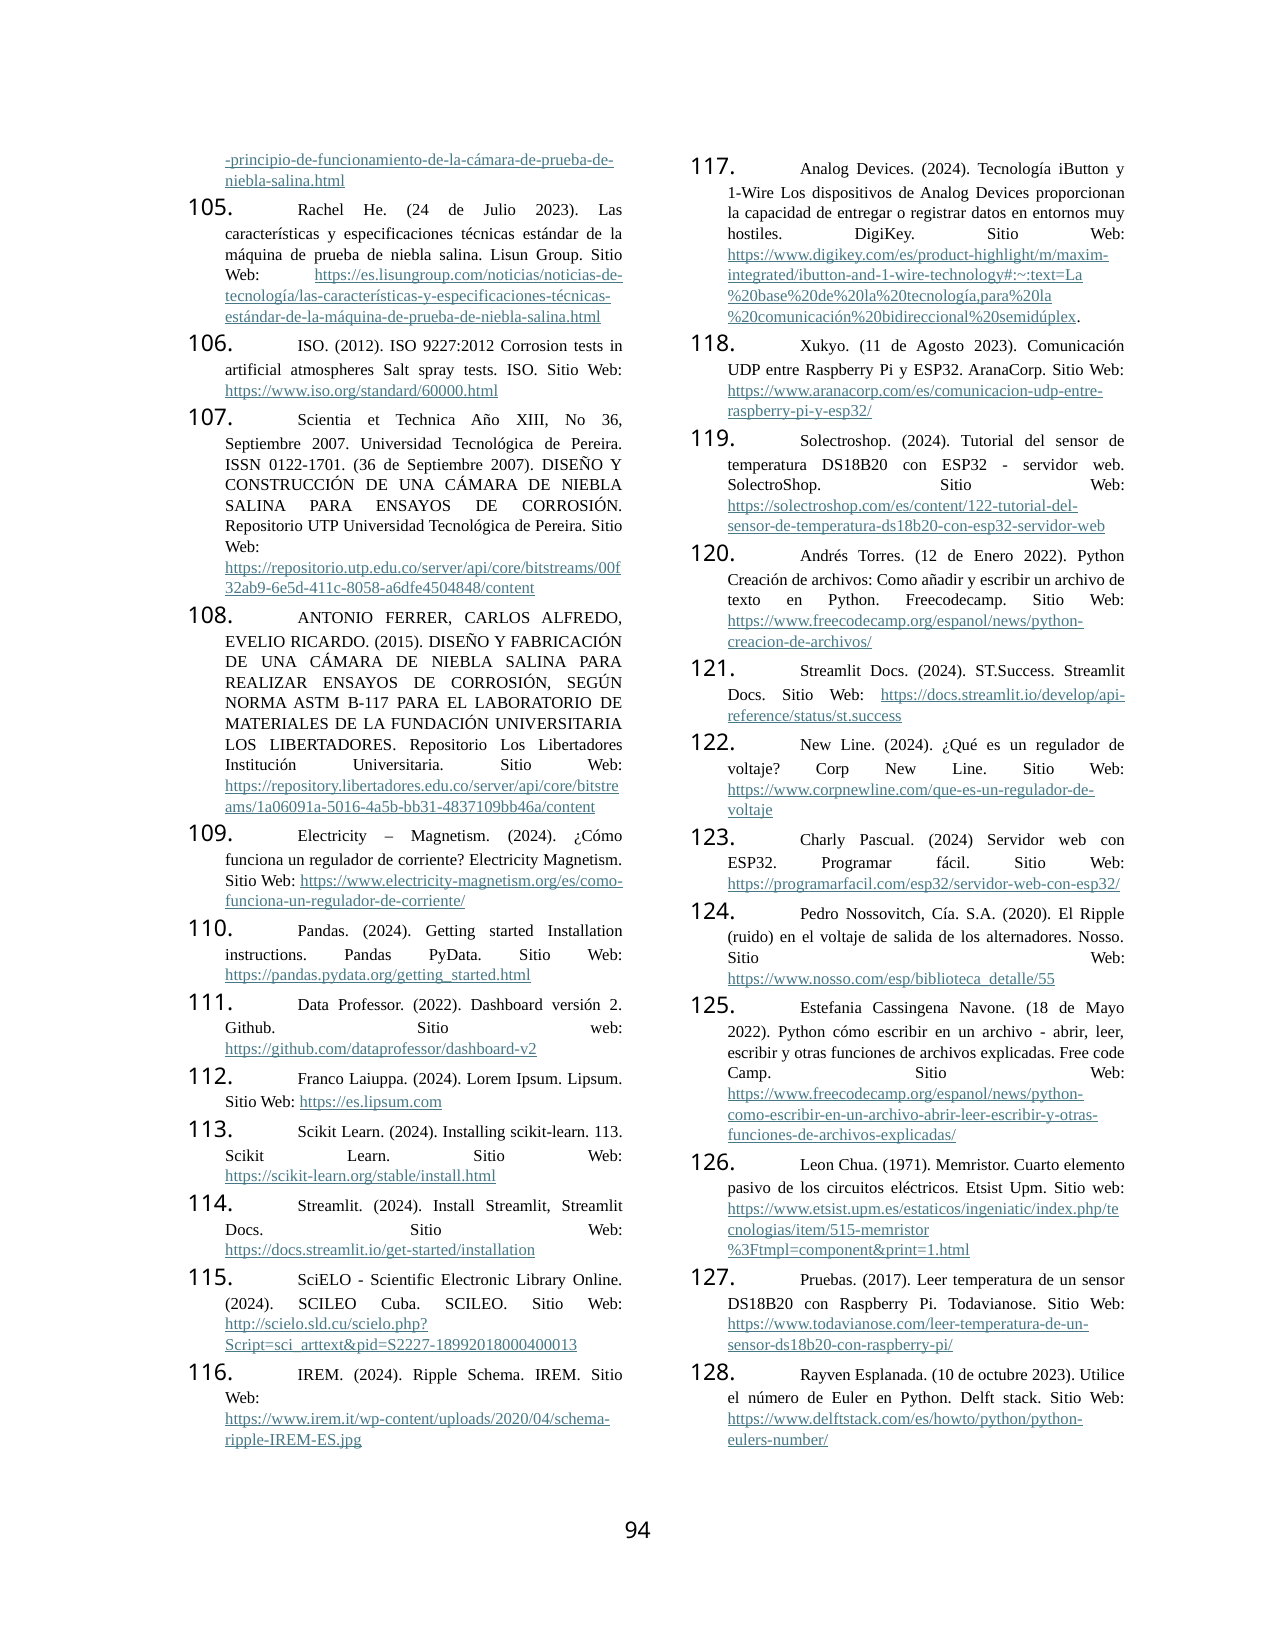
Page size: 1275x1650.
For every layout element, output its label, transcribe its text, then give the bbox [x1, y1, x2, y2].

list Electricity – Magnetism. (2024). ¿Cómo funciona un regulador de corriente? Electricity Magnetism. Sitio Web: https://www.electricity-magnetism.org/es/como-funciona-un-regulador-de-corriente/ [187, 817, 623, 910]
list Rayven Esplanada. (10 de octubre 2023). Utilice el número de Euler en Python. Delft stack. Sitio Web: https://www.delftstack.com/es/howto/python/python-eulers-number/ [690, 1355, 1125, 1448]
list Xukyo. (11 de Agosto 2023). Comunicación UDP entre Raspberry Pi y ESP32. AranaCorp. Sitio Web: https://www.aranacorp.com/es/comunicacion-udp-entre-raspberry-pi-y-esp32/ [690, 327, 1125, 420]
list Analog Devices. (2024). Tecnología iButton y 1-Wire Los dispositivos de Analog Devices proporcionan la capacidad de entregar o registrar datos en entornos muy hostiles. DigiKey. Sitio Web: https://www.digikey.com/es/product-highlight/m/maxim-integrated/ibutton-and-1-wire-technology#:~:text=La%20base%20de%20la%20tecnología,para%20la%20comunicación%20bidireccional%20semidúplex. [690, 150, 1125, 326]
list Charly Pascual. (2024) Servidor web con ESP32. Programar fácil. Sitio Web: https://programarfacil.com/esp32/servidor-web-con-esp32/ [690, 821, 1125, 893]
list Scientia et Technica Año XIII, No 36, Septiembre 2007. Universidad Tecnológica de Pereira. ISSN 0122-1701. (36 de Septiembre 2007). DISEÑO Y CONSTRUCCIÓN DE UNA CÁMARA DE NIEBLA SALINA PARA ENSAYOS DE CORROSIÓN. Repositorio UTP Universidad Tecnológica de Pereira. Sitio Web: https://repositorio.utp.edu.co/server/api/core/bitstreams/00f32ab9-6e5d-411c-8058-a6dfe4504848/content [187, 401, 623, 597]
list IREM. (2024). Ripple Schema. IREM. Sitio Web: https://www.irem.it/wp-content/uploads/2020/04/schema-ripple-IREM-ES.jpg [187, 1355, 623, 1448]
list Pandas. (2024). Getting started Installation instructions. Pandas PyData. Sitio Web: https://pandas.pydata.org/getting_started.html [187, 912, 623, 984]
list Leon Chua. (1971). Memristor. Cuarto elemento pasivo de los circuitos eléctricos. Etsist Upm. Sitio web: https://www.etsist.upm.es/estaticos/ingeniatic/index.php/tecnologias/item/515-memristor%3Ftmpl=component&print=1.html [690, 1146, 1125, 1259]
list Franco Laiuppa. (2024). Lorem Ipsum. Lipsum. Sitio Web: https://es.lipsum.com [187, 1059, 623, 1111]
list Pruebas. (2017). Leer temperatura de un sensor DS18B20 con Raspberry Pi. Todavianose. Sitio Web: https://www.todavianose.com/leer-temperatura-de-un-sensor-ds18b20-con-raspberry-pi/ [690, 1261, 1125, 1354]
list Estefania Cassingena Navone. (18 de Mayo 2022). Python cómo escribir en un archivo - abrir, leer, escribir y otras funciones de archivos explicadas. Free code Camp. Sitio Web: https://www.freecodecamp.org/espanol/news/python-como-escribir-en-un-archivo-abrir-leer-escribir-y-otras-funciones-de-archivos-explicadas/ [690, 989, 1125, 1144]
list ISO. (2012). ISO 9227:2012 Corrosion tests in artificial atmospheres Salt spray tests. ISO. Sitio Web: https://www.iso.org/standard/60000.html [187, 327, 623, 399]
list Rachel He. (24 de Julio 2023). Las características y especificaciones técnicas estándar de la máquina de prueba de niebla salina. Lisun Group. Sitio Web: https://es.lisungroup.com/noticias/noticias-de-tecnología/las-características-y-especificaciones-técnicas-estándar-de-la-máquina-de-prueba-de-niebla-salina.html [187, 191, 623, 326]
list Scikit Learn. (2024). Installing scikit-learn. 113. Scikit Learn. Sitio Web: https://scikit-learn.org/stable/install.html [187, 1113, 623, 1185]
list ANTONIO FERRER, CARLOS ALFREDO, EVELIO RICARDO. (2015). DISEÑO Y FABRICACIÓN DE UNA CÁMARA DE NIEBLA SALINA PARA REALIZAR ENSAYOS DE CORROSIÓN, SEGÚN NORMA ASTM B-117 PARA EL LABORATORIO DE MATERIALES DE LA FUNDACIÓN UNIVERSITARIA LOS LIBERTADORES. Repositorio Los Libertadores Institución Universitaria. Sitio Web: https://repository.libertadores.edu.co/server/api/core/bitstreams/1a06091a-5016-4a5b-bb31-4837109bb46a/content [187, 599, 623, 816]
list Streamlit Docs. (2024). ST.Success. Streamlit Docs. Sitio Web: https://docs.streamlit.io/develop/api-reference/status/st.success [690, 652, 1125, 724]
list Solectroshop. (2024). Tutorial del sensor de temperatura DS18B20 con ESP32 - servidor web. SolectroShop. Sitio Web: https://solectroshop.com/es/content/122-tutorial-del-sensor-de-temperatura-ds18b20-con-esp32-servidor-web [690, 422, 1125, 535]
list Andrés Torres. (12 de Enero 2022). Python Creación de archivos: Como añadir y escribir un archivo de texto en Python. Freecodecamp. Sitio Web: https://www.freecodecamp.org/espanol/news/python-creacion-de-archivos/ [690, 537, 1125, 651]
list Pedro Nossovitch, Cía. S.A. (2020). El Ripple (ruido) en el voltaje de salida de los alternadores. Nosso. Sitio Web: https://www.nosso.com/esp/biblioteca_detalle/55 [690, 894, 1125, 988]
list Streamlit. (2024). Install Streamlit, Streamlit Docs. Sitio Web: https://docs.streamlit.io/get-started/installation [187, 1187, 623, 1259]
list SciELO - Scientific Electronic Library Online. (2024). SCILEO Cuba. SCILEO. Sitio Web: http://scielo.sld.cu/scielo.php?Script=sci_arttext&pid=S2227-18992018000400013 [187, 1261, 623, 1354]
list Data Professor. (2022). Dashboard versión 2. Github. Sitio web: https://github.com/dataprofessor/dashboard-v2 [187, 986, 623, 1058]
list New Line. (2024). ¿Qué es un regulador de voltaje? Corp New Line. Sitio Web: https://www.corpnewline.com/que-es-un-regulador-de-voltaje [690, 726, 1125, 819]
